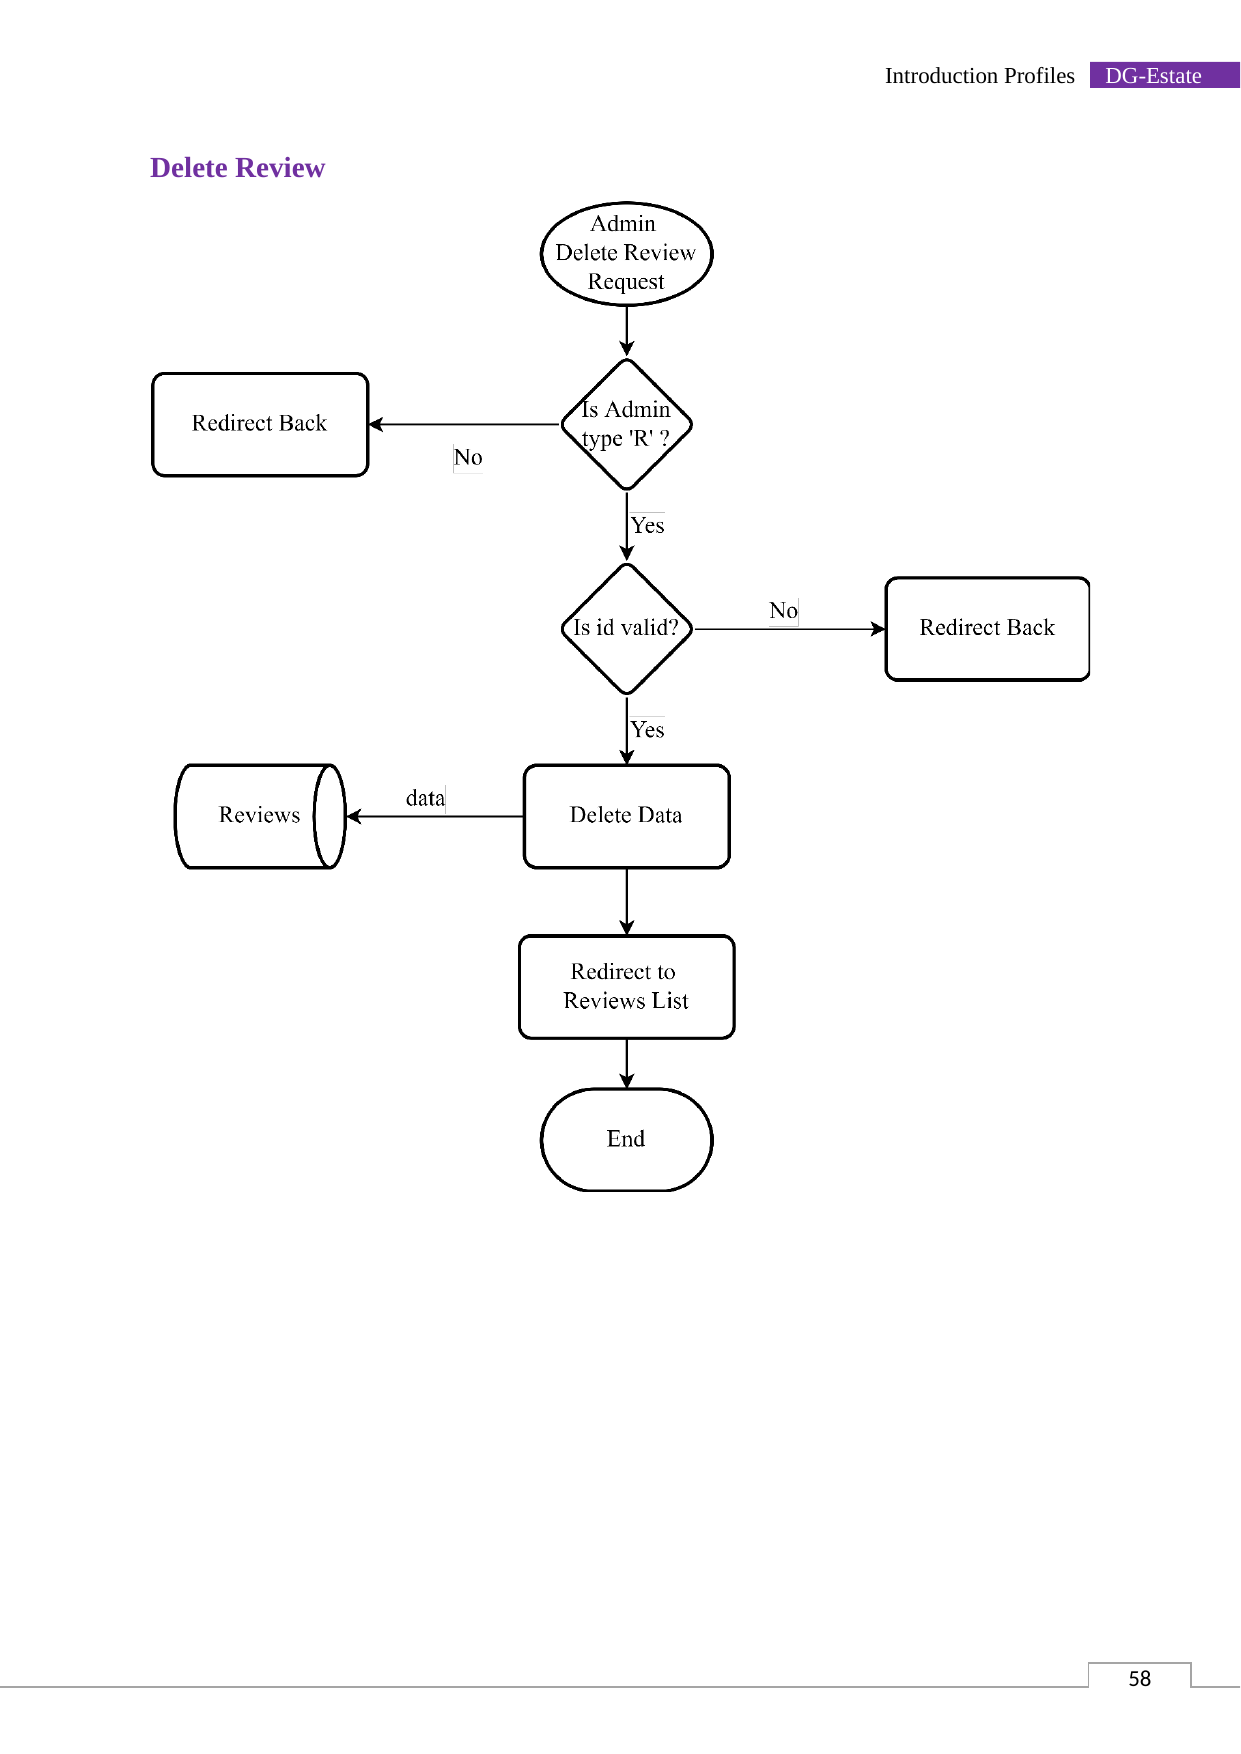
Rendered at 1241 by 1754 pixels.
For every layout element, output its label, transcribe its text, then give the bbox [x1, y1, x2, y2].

title Delete Review [150, 150, 1090, 183]
picture [150, 200, 1091, 1192]
